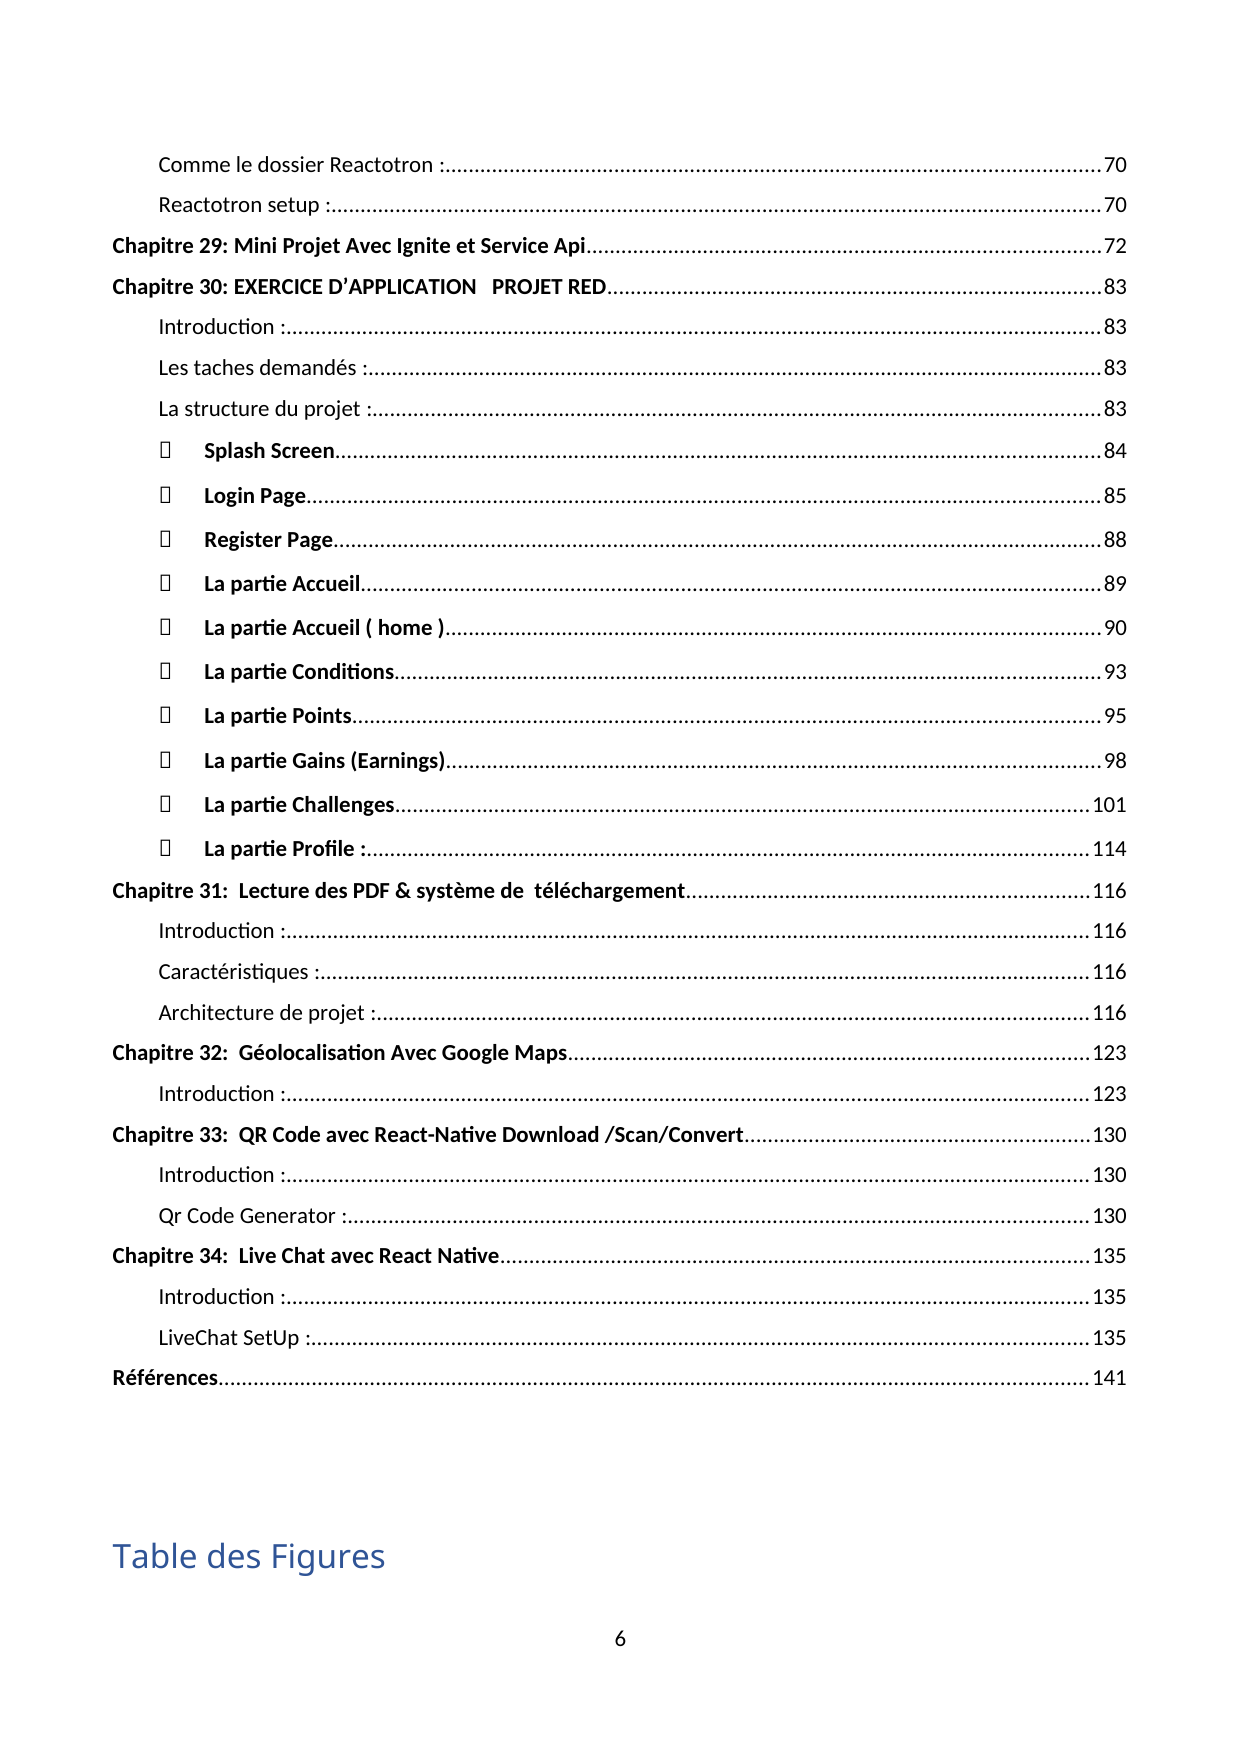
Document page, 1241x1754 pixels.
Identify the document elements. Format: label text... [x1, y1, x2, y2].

subtitle Table des Figures [112, 1533, 1128, 1579]
